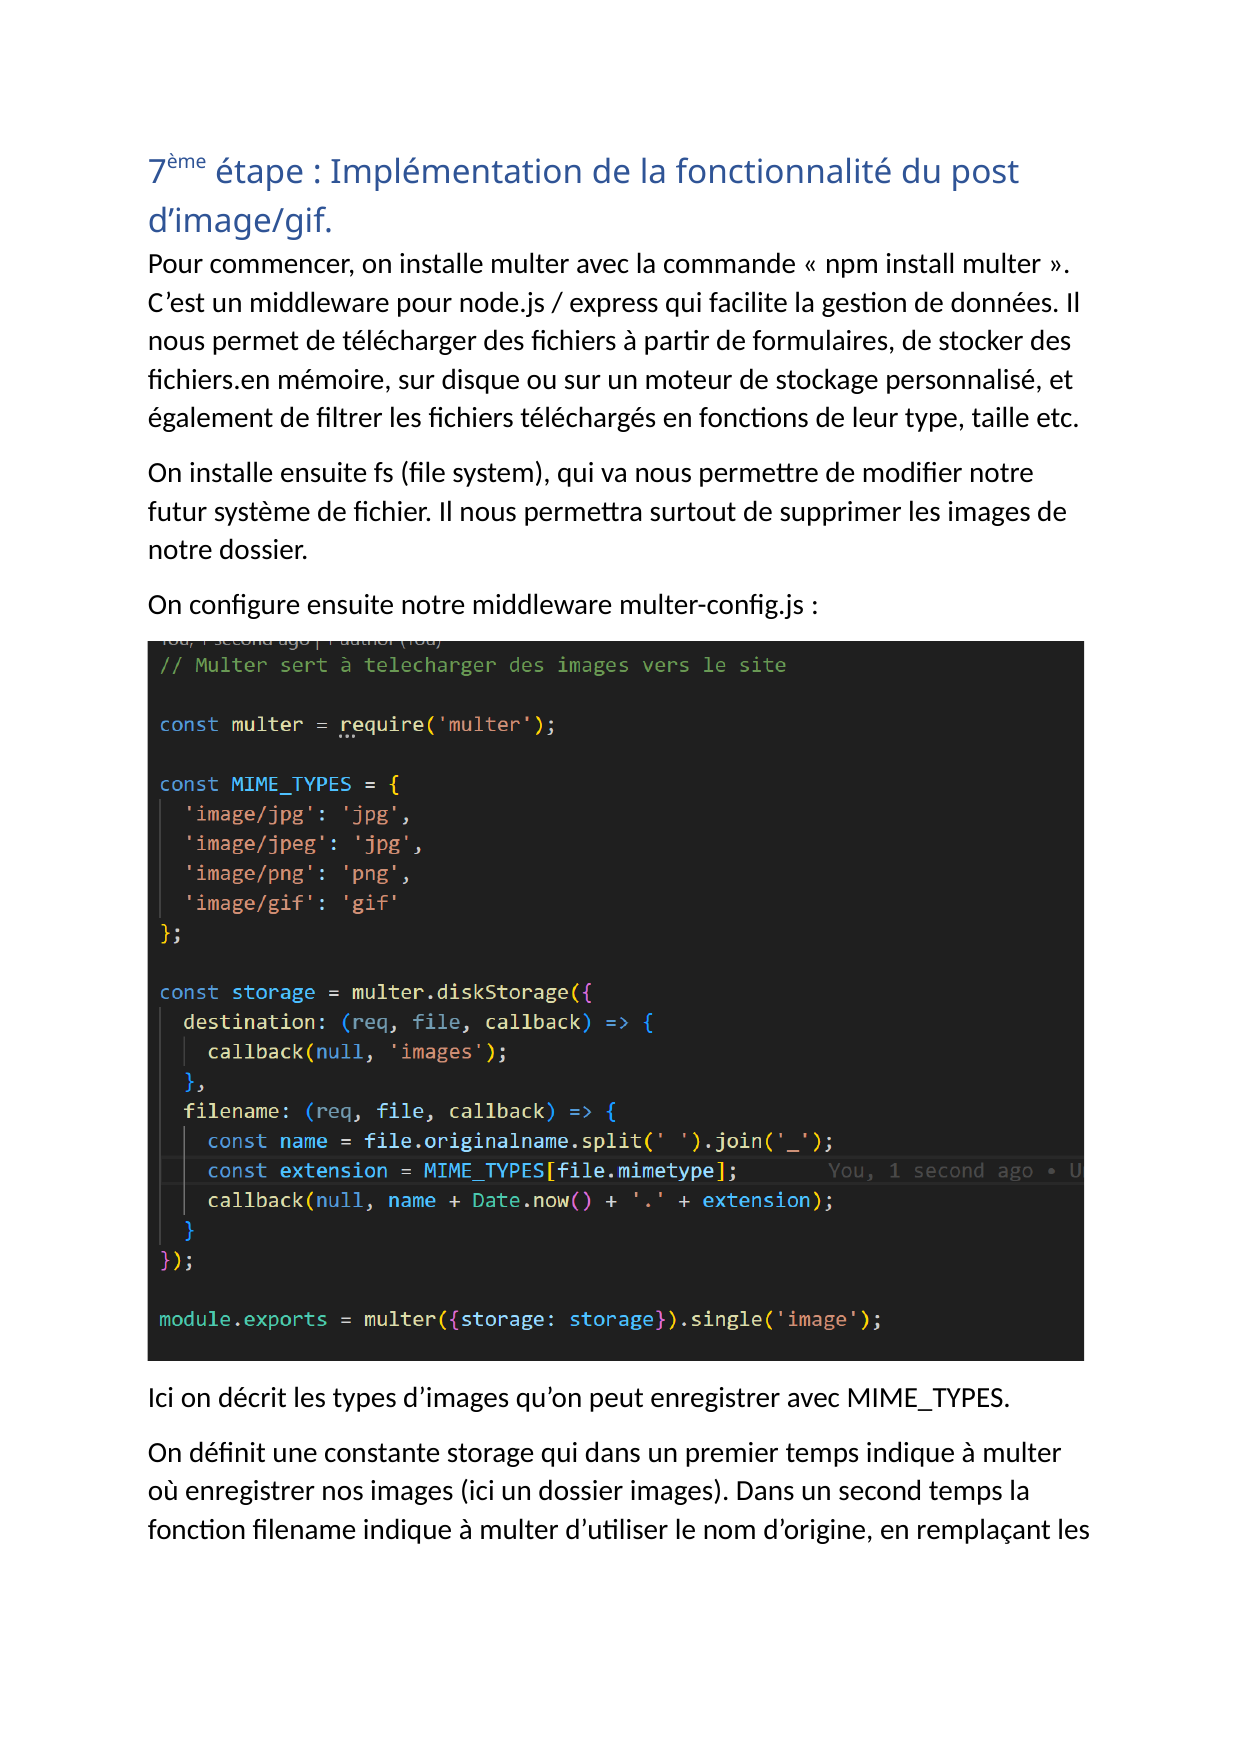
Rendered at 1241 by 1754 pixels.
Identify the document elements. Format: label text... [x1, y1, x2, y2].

text On installe ensuite fs (file system), qui va nous permettre de modifier notre futur système de fichier. Il nous permettra surtout de supprimer les images de notre dossier. [148, 454, 1093, 567]
text Pour commencer, on installe multer avec la commande « npm install multer ». C’est un middleware pour node.js / express qui facilite la gestion de données. Il nous permet de télécharger des fichiers à partir de formulaires, de stocker des fichiers.en mémoire, sur disque ou sur un moteur de stockage personnalisé, et également de filtrer les fichiers téléchargés en fonctions de leur type, taille etc. [148, 246, 1093, 435]
picture [147, 641, 1085, 1361]
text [148, 1434, 1093, 1547]
subtitle 7ème étape : Implémentation de la fonctionnalité du post d’image/gif. [148, 148, 1093, 242]
text On configure ensuite notre middleware multer-config.js : [148, 586, 1093, 622]
text Ici on décrit les types d’images qu’on peut enregistrer avec MIME_TYPES. [148, 1379, 1093, 1414]
